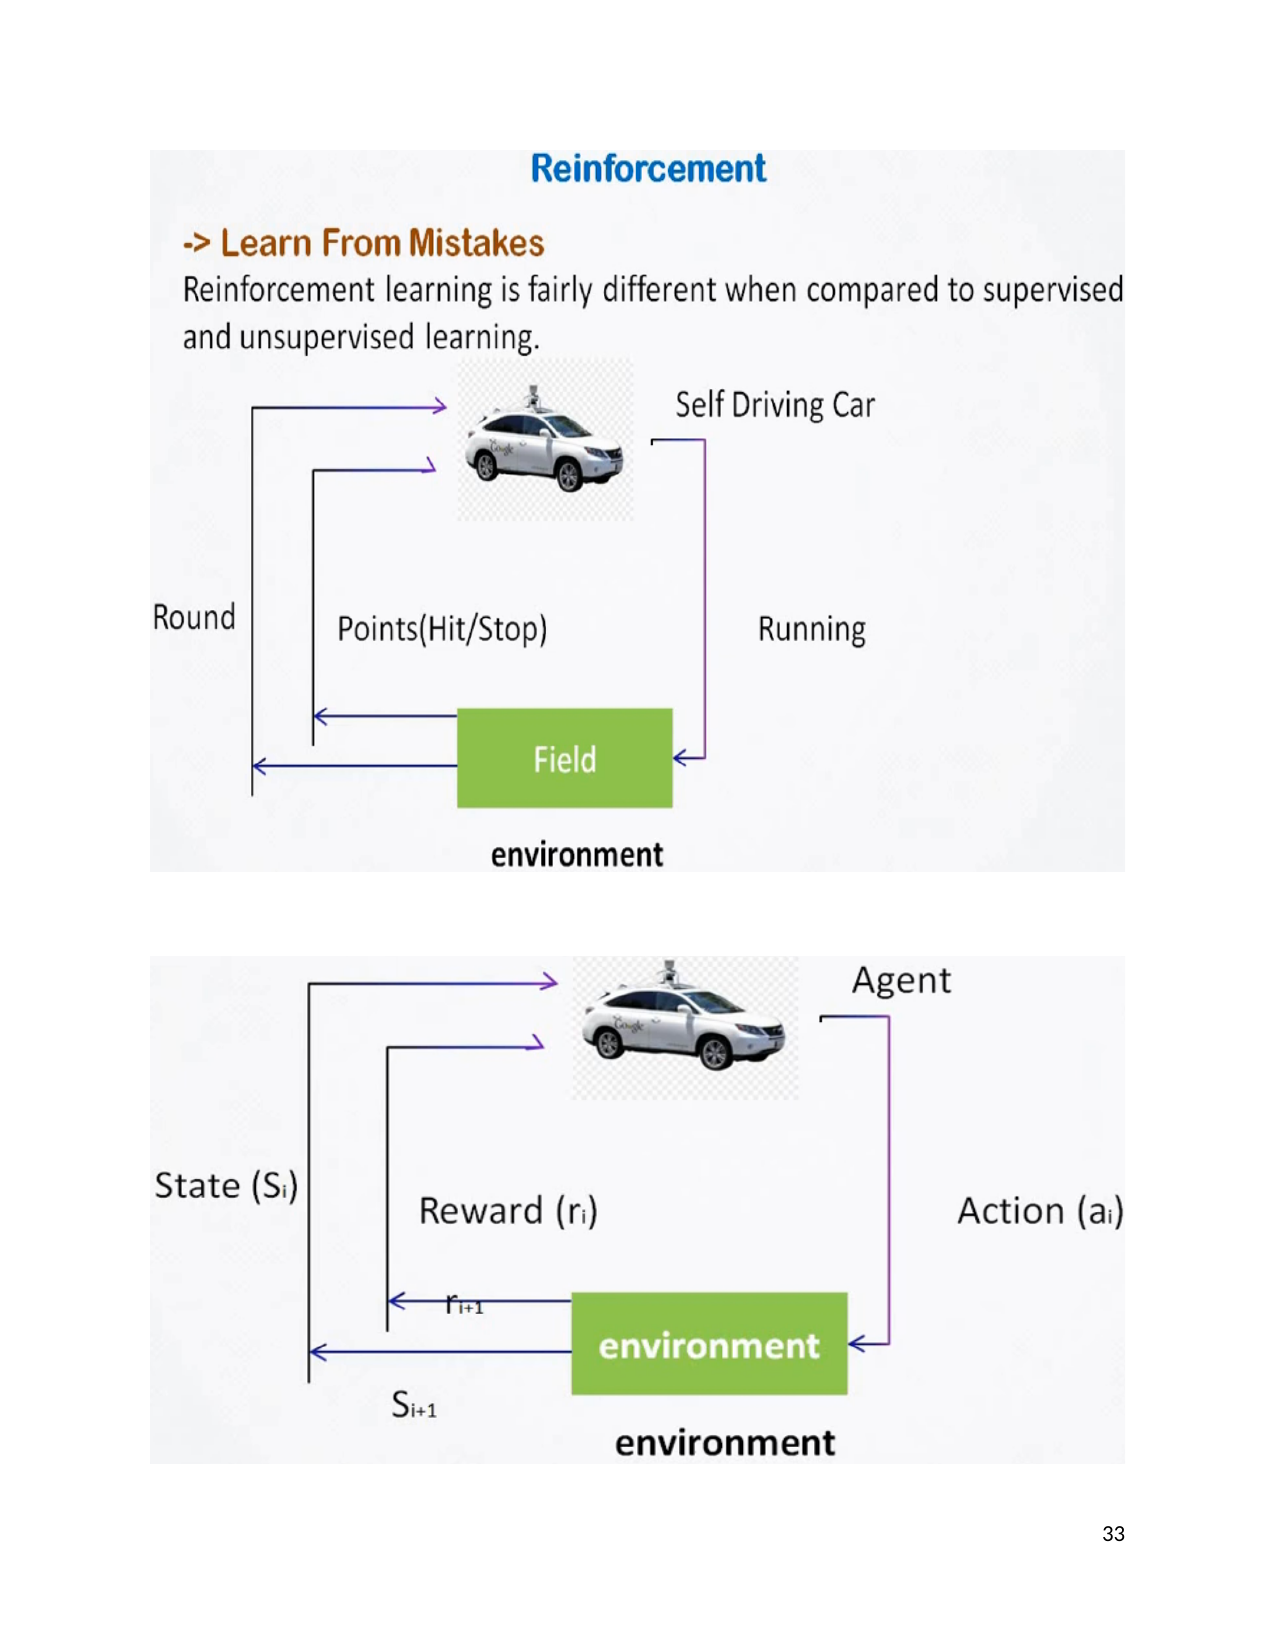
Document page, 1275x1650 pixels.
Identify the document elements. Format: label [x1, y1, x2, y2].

picture [150, 150, 1125, 872]
picture [150, 956, 1125, 1464]
